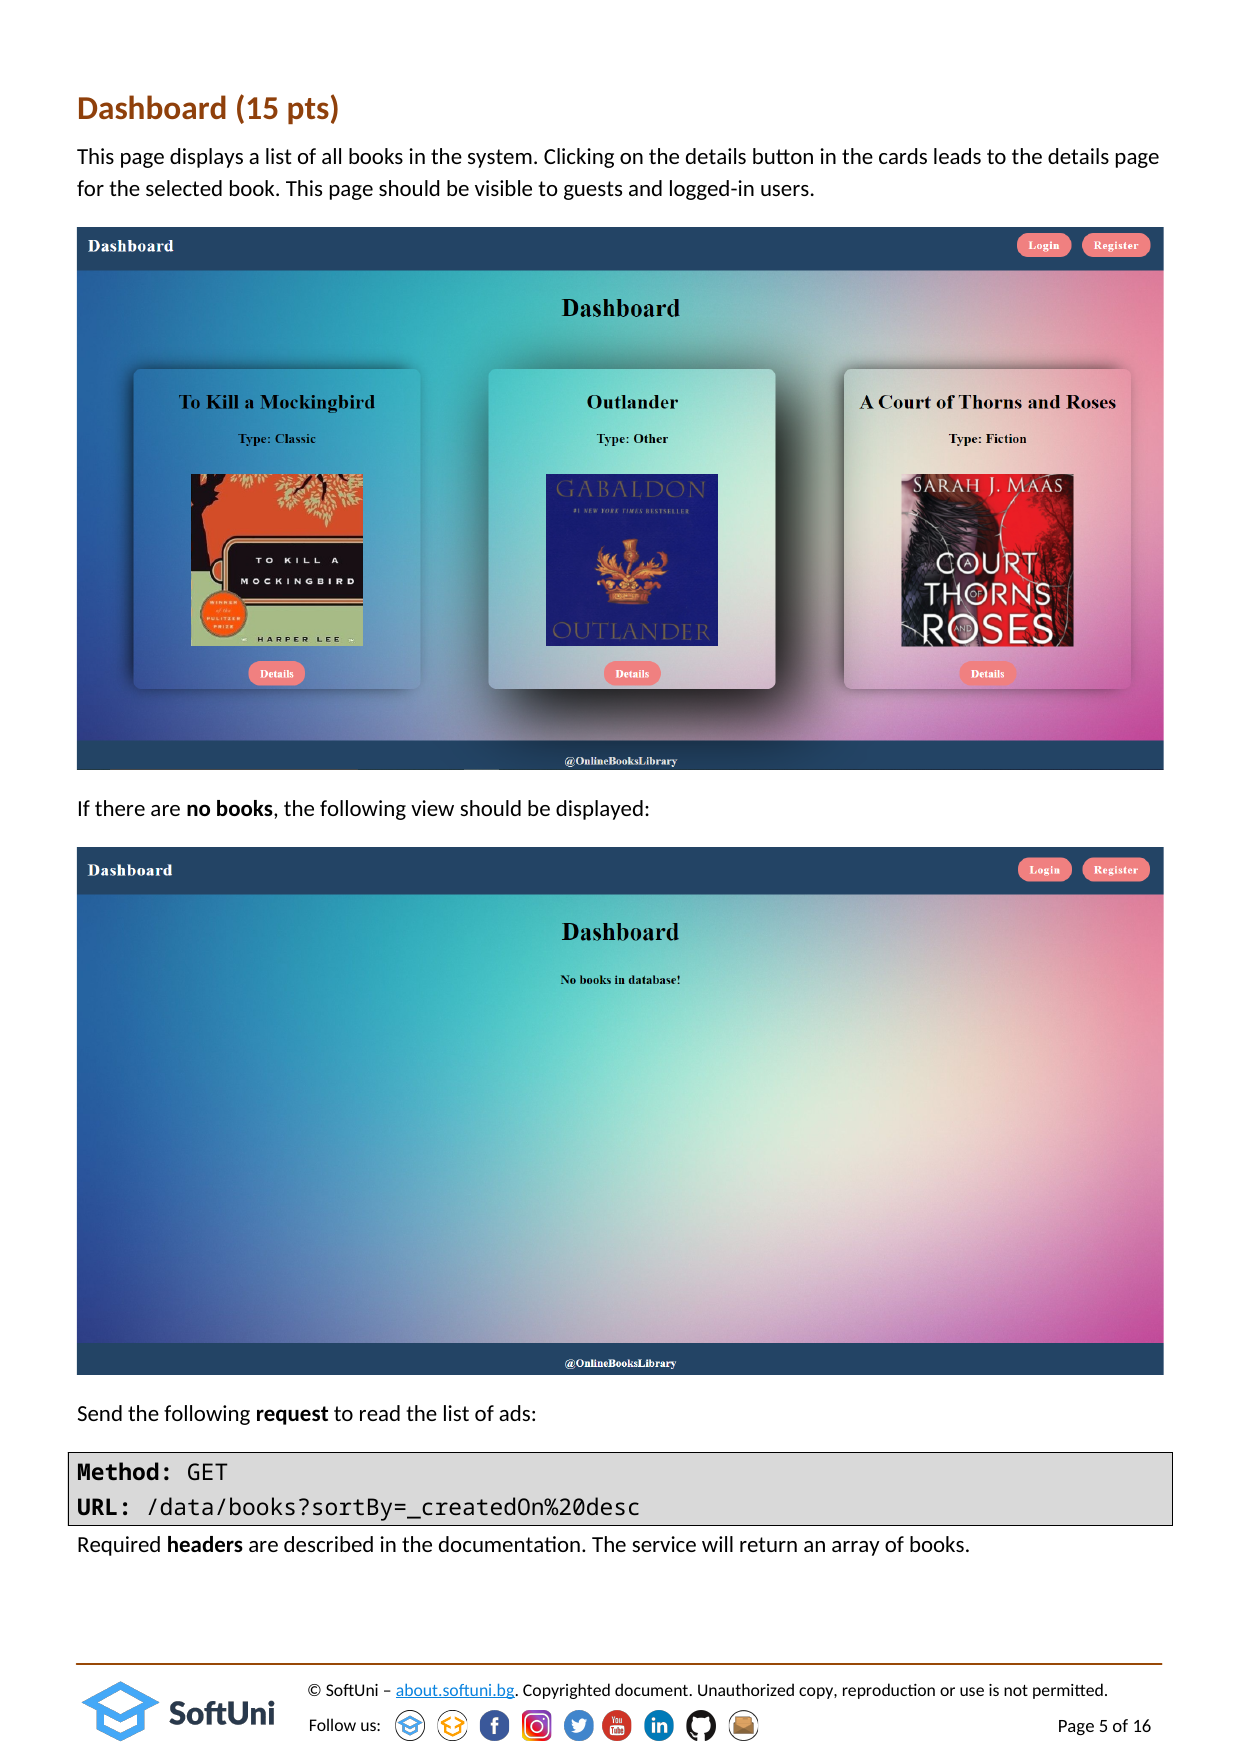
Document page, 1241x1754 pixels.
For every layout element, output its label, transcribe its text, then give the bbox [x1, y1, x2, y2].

subtitle Dashboard (15 pts) [77, 87, 1163, 128]
picture [644, 1732, 653, 1741]
picture [75, 1676, 281, 1747]
picture [437, 1710, 468, 1741]
picture [564, 1710, 594, 1741]
text Method: GET [69, 1453, 1172, 1487]
picture [686, 1710, 716, 1741]
picture [665, 1732, 674, 1741]
picture [728, 1710, 759, 1741]
picture [658, 1723, 667, 1732]
picture [76, 847, 1164, 1375]
picture [602, 1710, 632, 1741]
picture [479, 1710, 510, 1741]
picture [76, 227, 1164, 770]
text URL: /data/books?sortBy=_createdOn%20desc [69, 1488, 1172, 1525]
picture [522, 1710, 552, 1741]
text This page displays a list of all books in the system. Clicking on the details button in the cards leads to the details page for the selected book. This page should be visible to guests and logged-in users. [77, 142, 1163, 202]
text If there are no books, the following view should be displayed: [77, 794, 1163, 822]
picture [644, 1710, 653, 1719]
picture [665, 1710, 674, 1719]
text Send the following request to read the list of ads: [77, 1399, 1163, 1427]
picture [395, 1710, 425, 1741]
text Required headers are described in the documentation. The service will return an array of books. [77, 1530, 1163, 1558]
